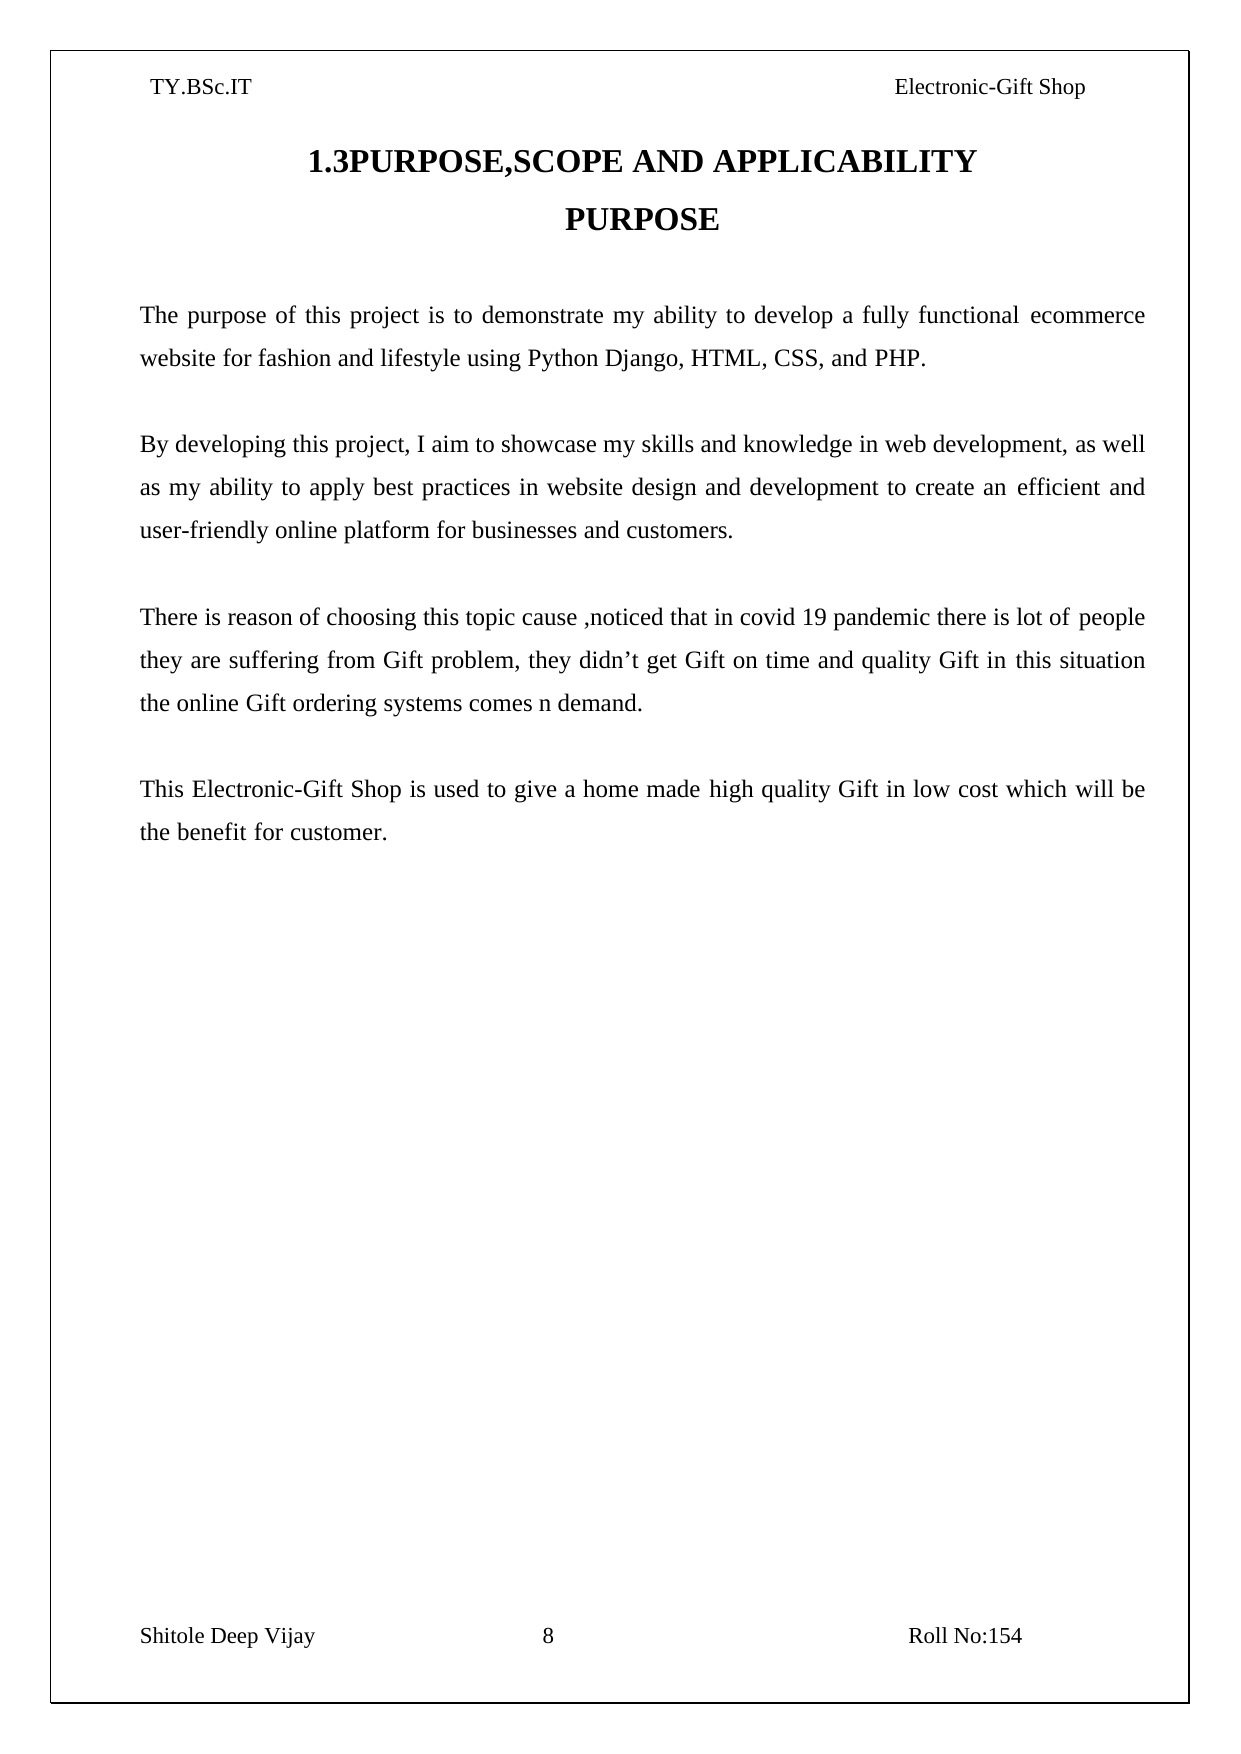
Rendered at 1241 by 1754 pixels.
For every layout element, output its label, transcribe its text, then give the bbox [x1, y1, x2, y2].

text This Electronic-Gift Shop is used to give a home made high quality Gift in low cost which will be the benefit for customer. [139, 774, 1145, 846]
text The purpose of this project is to demonstrate my ability to develop a fully functional ecommerce website for fashion and lifestyle using Python Django, HTML, CSS, and PHP. [139, 300, 1145, 372]
text By developing this project, I aim to showcase my skills and knowledge in web development, as well as my ability to apply best practices in website design and development to create an efficient and user-friendly online platform for businesses and customers. [139, 429, 1145, 544]
text PURPOSE [139, 199, 1145, 237]
text 1.3PURPOSE,SCOPE AND APPLICABILITY [139, 142, 1145, 180]
text There is reason of choosing this topic cause ,noticed that in covid 19 pandemic there is lot of people they are suffering from Gift problem, they didn’t get Gift on time and quality Gift in this situation the online Gift ordering systems comes n demand. [139, 602, 1145, 717]
